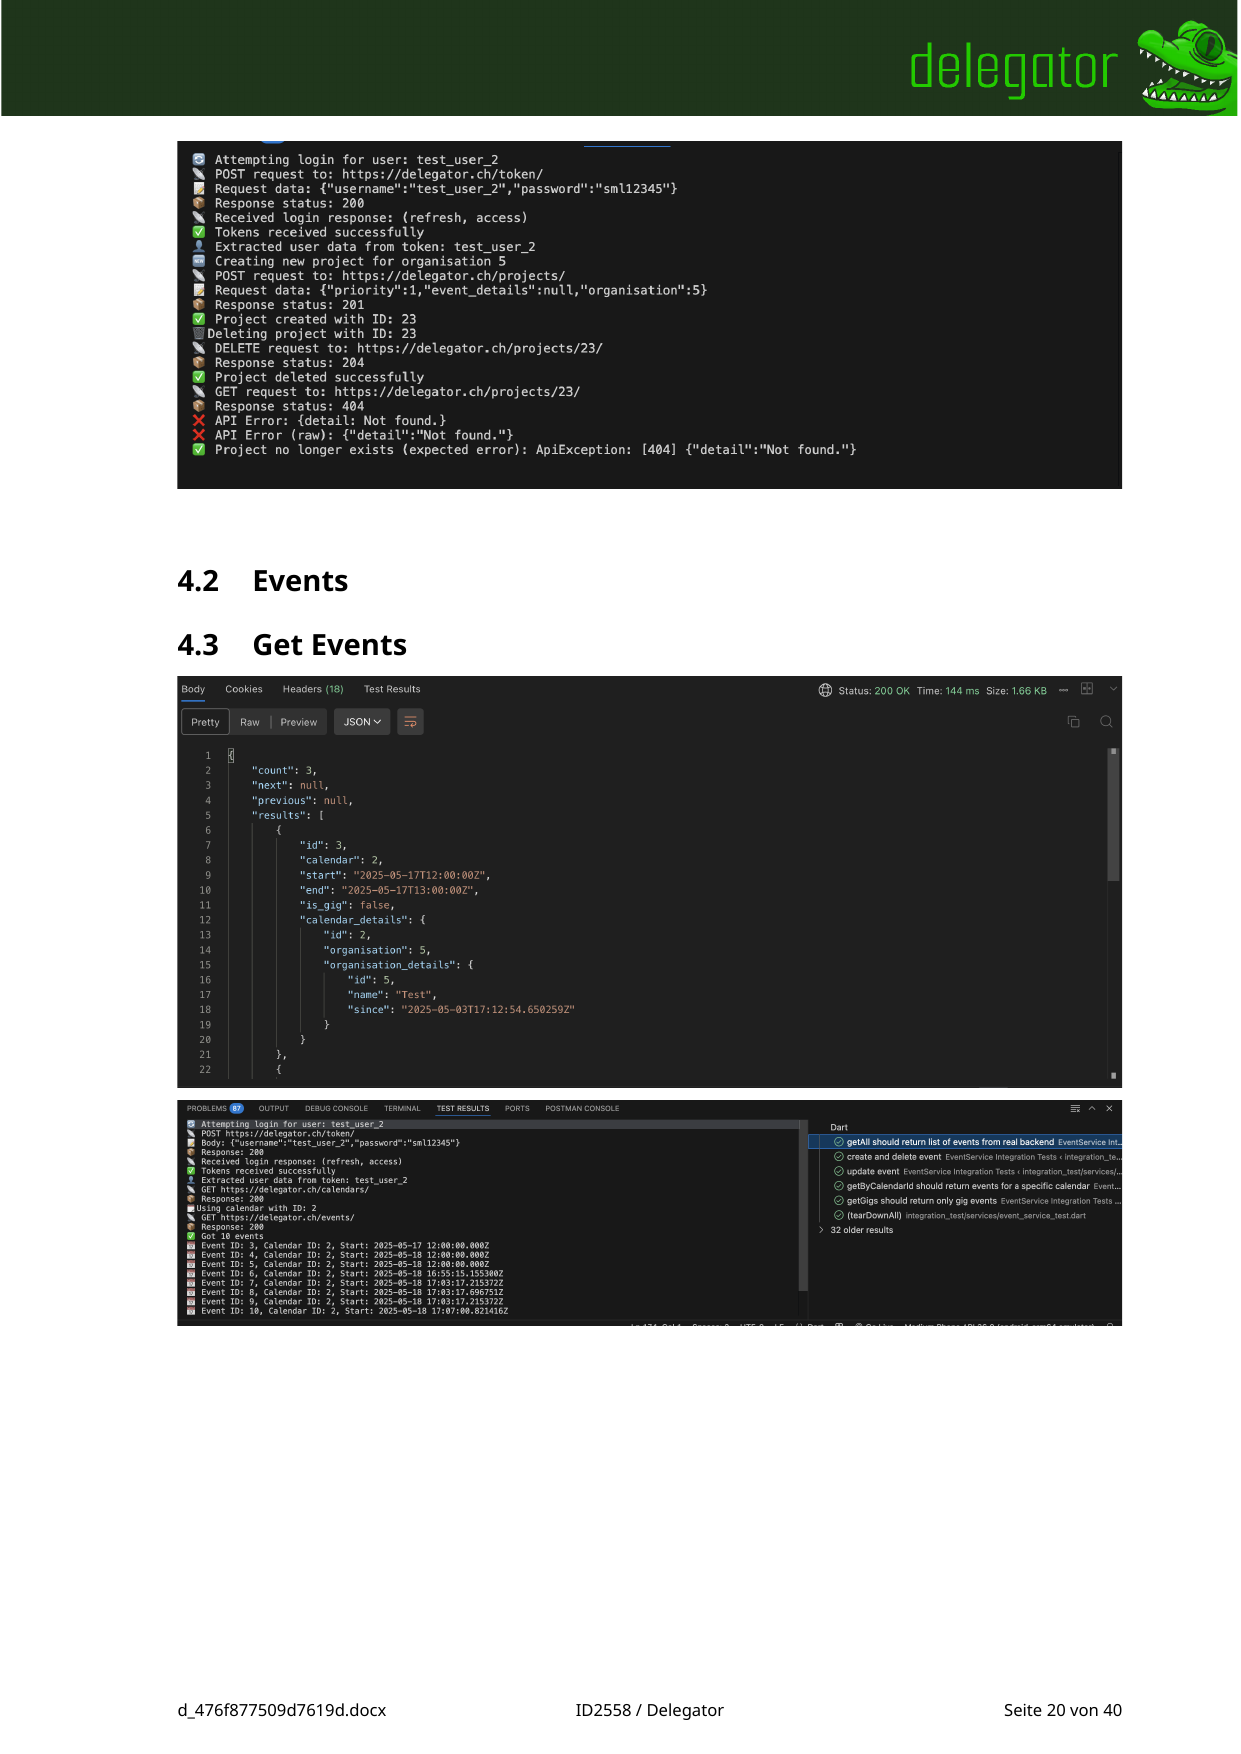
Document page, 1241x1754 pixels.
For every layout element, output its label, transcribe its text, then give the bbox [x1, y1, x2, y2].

picture [0, 0, 1238, 116]
subtitle Get Events [177, 624, 1122, 664]
picture [177, 1100, 1123, 1326]
picture [177, 141, 1123, 489]
subtitle Events [177, 560, 1122, 599]
picture [177, 676, 1123, 1088]
